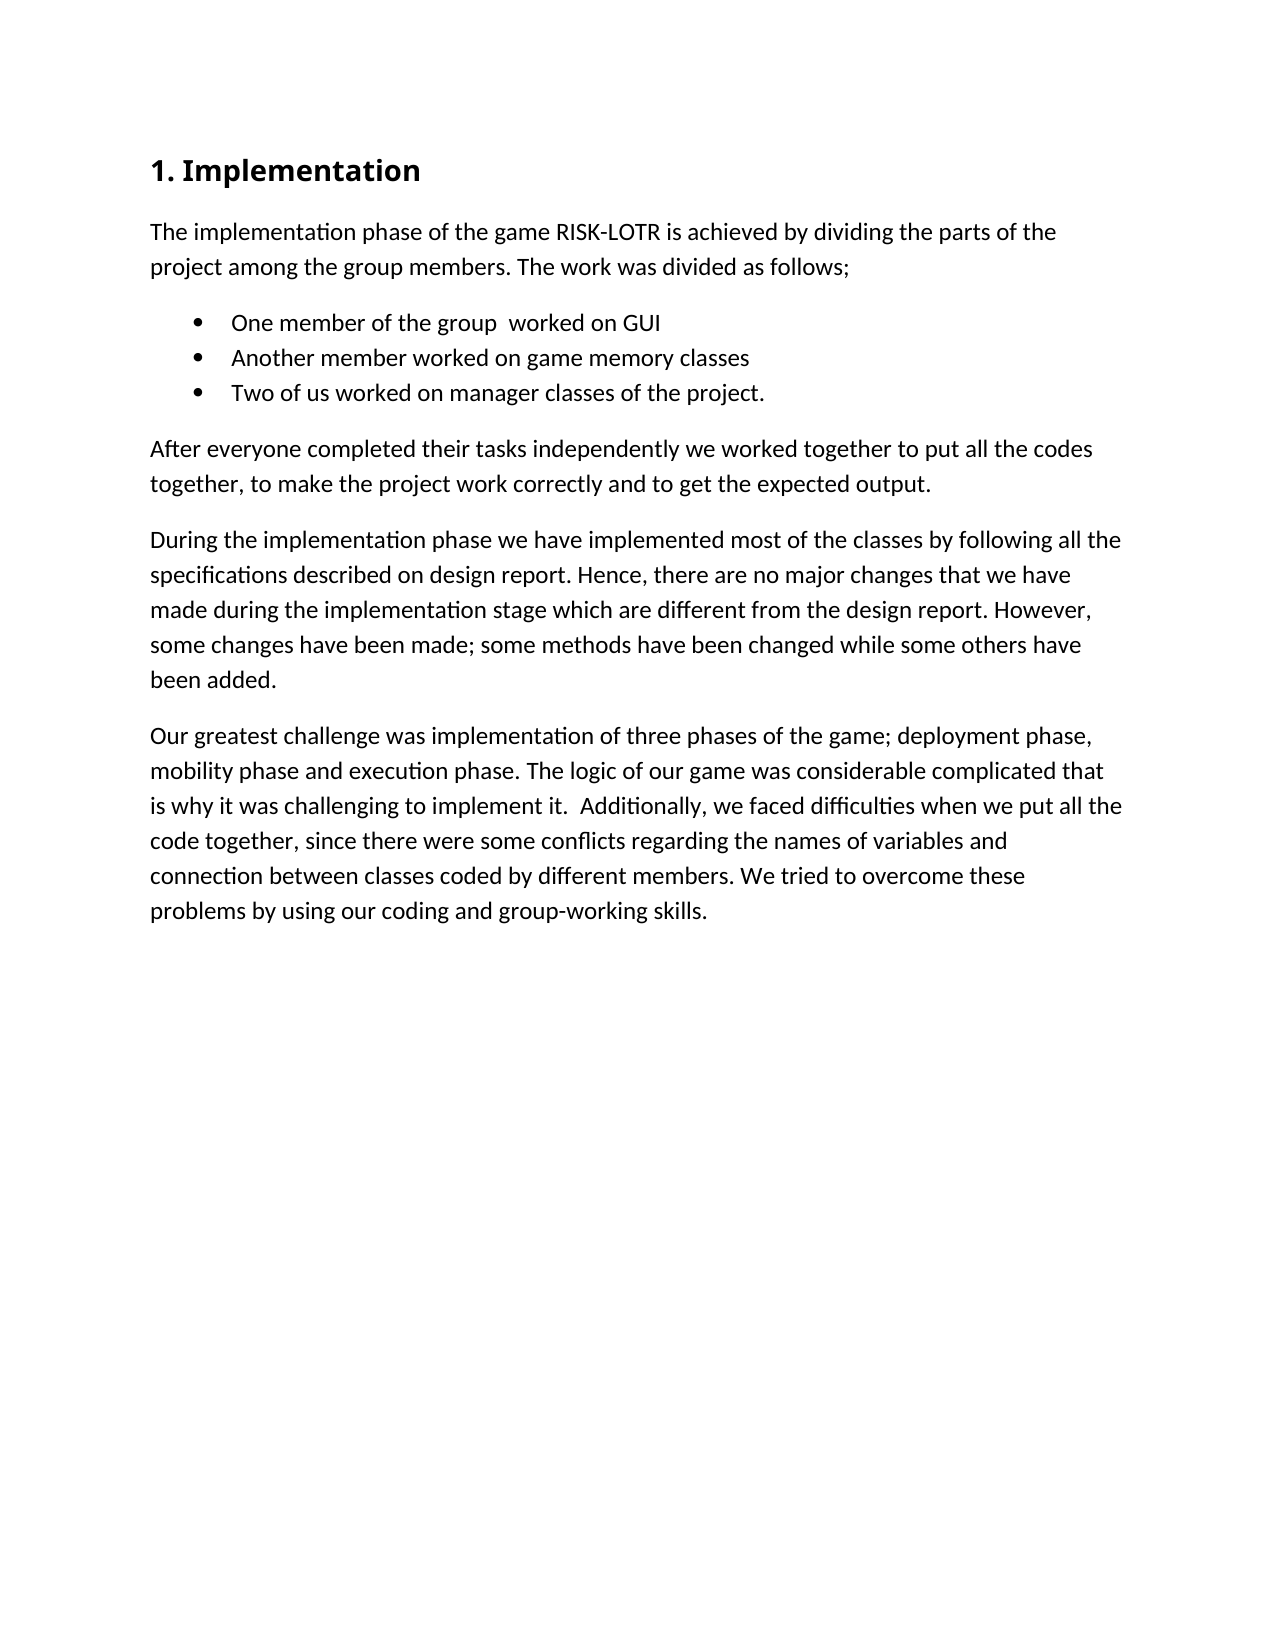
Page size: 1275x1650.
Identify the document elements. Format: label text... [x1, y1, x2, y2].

list Another member worked on game memory classes [194, 342, 1125, 373]
text The implementation phase of the game RISK-LOTR is achieved by dividing the parts of the project among the group members. The work was divided as follows; [150, 216, 1125, 282]
text After everyone completed their tasks independently we worked together to put all the codes together, to make the project work correctly and to get the expected output. [150, 433, 1125, 499]
list Two of us worked on manager classes of the project. [194, 377, 1125, 408]
text Our greatest challenge was implementation of three phases of the game; deployment phase, mobility phase and execution phase. The logic of our game was considerable complicated that is why it was challenging to implement it. Additionally, we faced difficulties when we put all the code together, since there were some conflicts regarding the names of variables and connection between classes coded by different members. We tried to overcome these problems by using our coding and group-working skills. [150, 720, 1125, 925]
text During the implementation phase we have implemented most of the classes by following all the specifications described on design report. Hence, there are no major changes that we have made during the implementation stage which are different from the design report. However, some changes have been made; some methods have been changed while some others have been added. [150, 524, 1125, 694]
text 1. Implementation [150, 150, 1125, 190]
list One member of the group worked on GUI [194, 307, 1125, 338]
